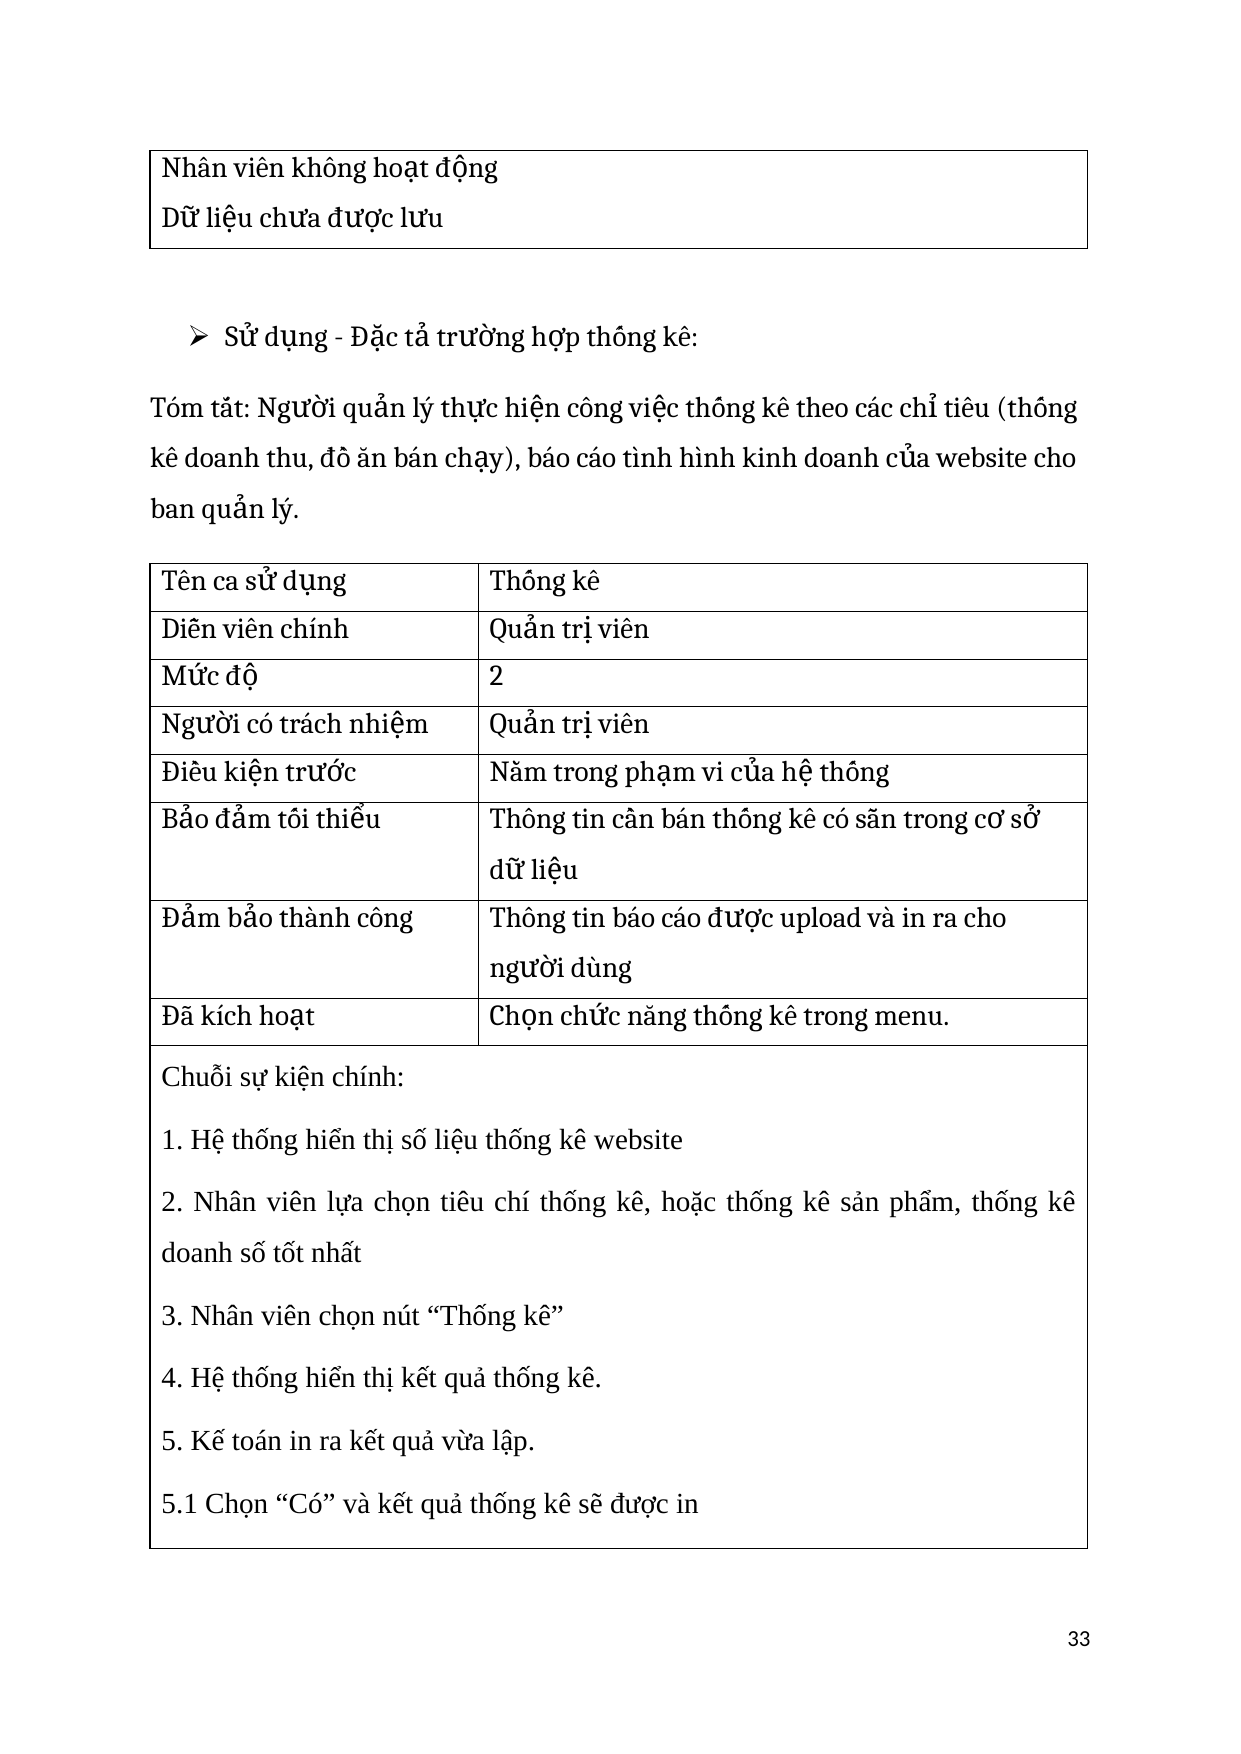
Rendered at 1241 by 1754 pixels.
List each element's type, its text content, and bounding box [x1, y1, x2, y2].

table_cell Quản trị viên [479, 612, 1087, 658]
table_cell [151, 1046, 1087, 1548]
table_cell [151, 151, 1087, 248]
table_cell Thông tin cần bán thống kê có sẵn trong cơ sở dữ liệu [479, 803, 1087, 900]
list Sử dụng - Đặc tả trường hợp thống kê: [187, 320, 1090, 354]
table_header Tên ca sử dụng [151, 564, 478, 611]
table_cell Người có trách nhiệm [151, 707, 478, 754]
table_cell Bảo đảm tối thiểu [151, 803, 478, 900]
table_cell 2 [479, 660, 1087, 706]
table_cell Đảm bảo thành công [151, 901, 478, 998]
table_cell Chọn chức năng thống kê trong menu. [479, 999, 1087, 1045]
table_cell Điều kiện trước [151, 755, 478, 802]
table_cell Thông tin báo cáo được upload và in ra cho người dùng [479, 901, 1087, 998]
table_cell Diễn viên chính [151, 612, 478, 658]
table_cell Quản trị viên [479, 707, 1087, 754]
table_cell Nằm trong phạm vi của hệ thống [479, 755, 1087, 802]
table_header Thống kê [479, 564, 1087, 611]
table_cell Mức độ [151, 660, 478, 706]
table_cell Đã kích hoạt [151, 999, 478, 1045]
text Tóm tắt: Người quản lý thực hiện công việc thống kê theo các chỉ tiêu (thống kê doanh thu, đồ ăn bán chạy), báo cáo tình hình kinh doanh của website cho ban quản lý. [150, 391, 1090, 526]
